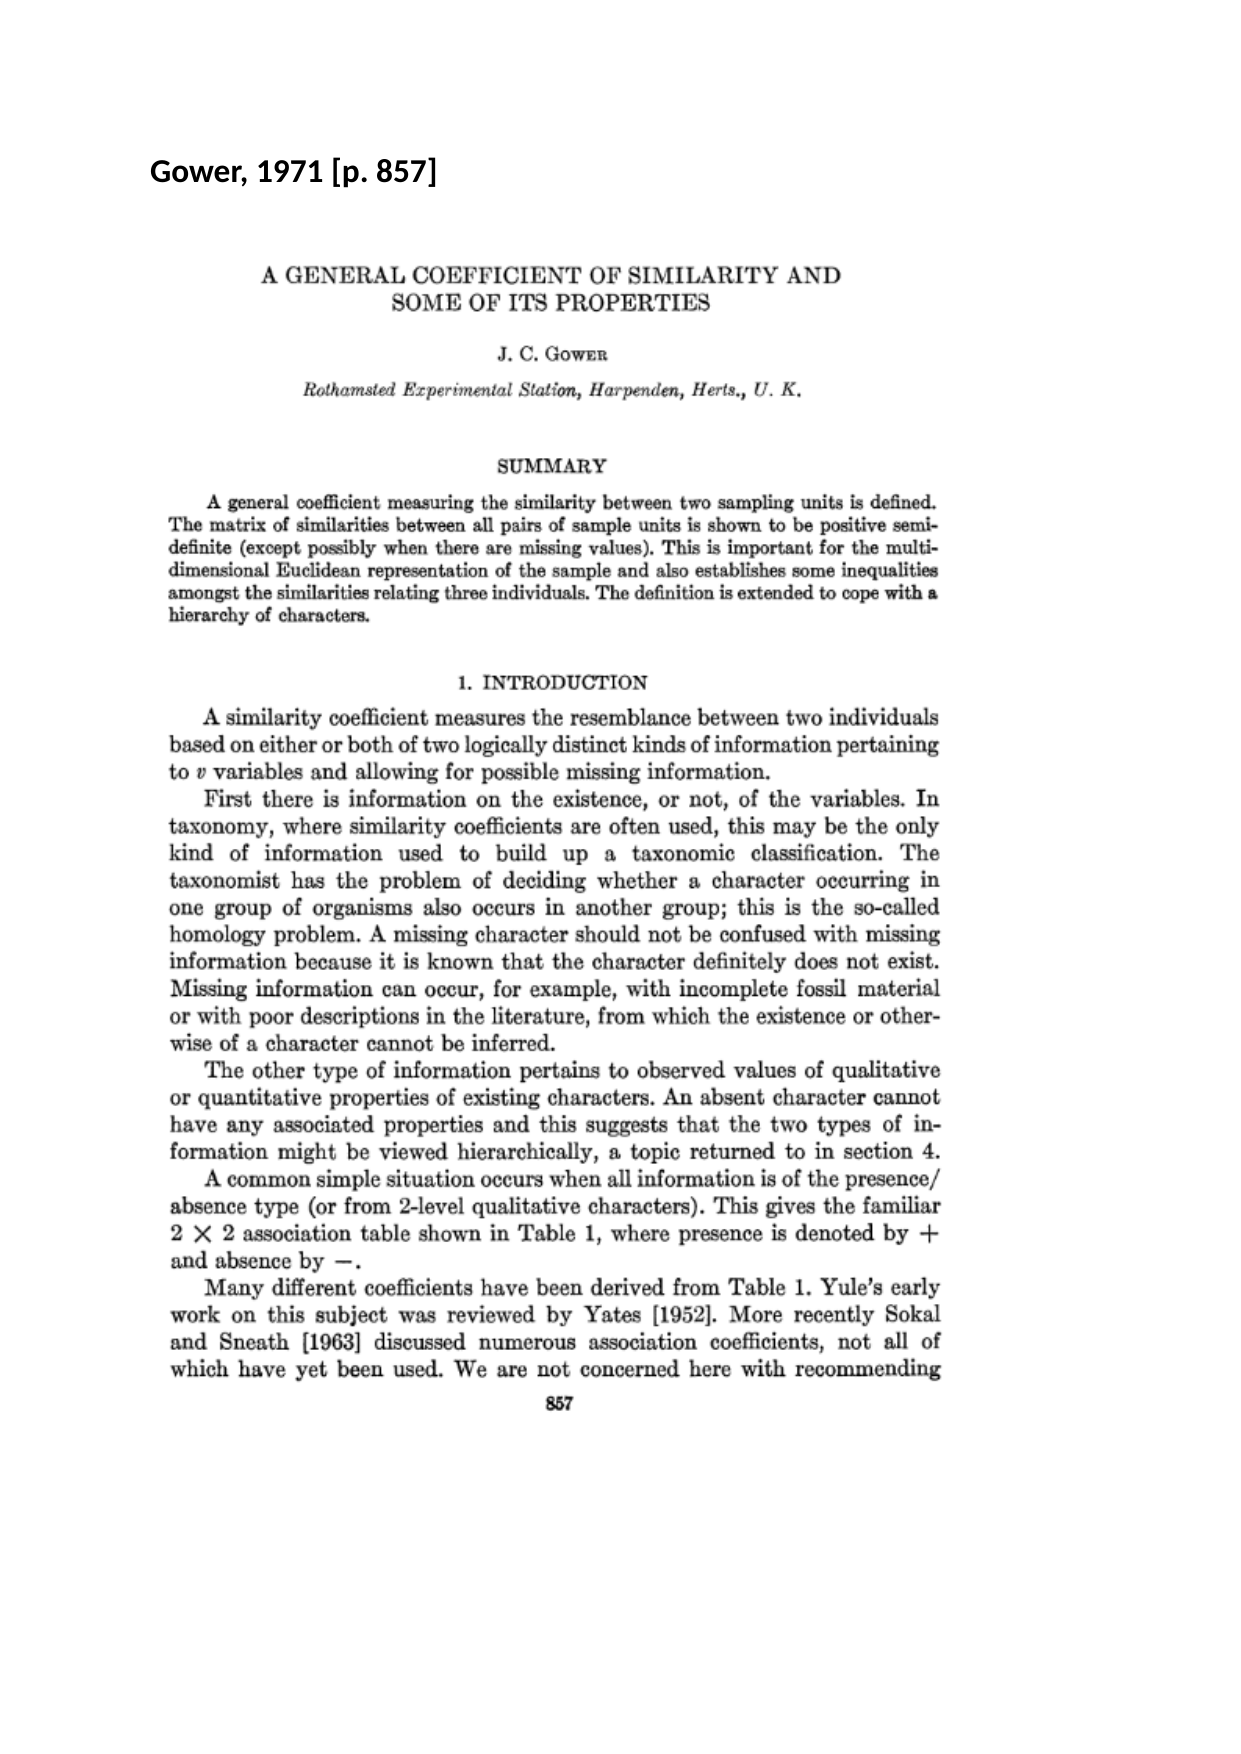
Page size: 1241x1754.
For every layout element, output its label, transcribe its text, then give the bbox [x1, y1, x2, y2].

text Gower, 1971 [p. 857] [150, 150, 1090, 191]
picture [150, 210, 993, 1450]
